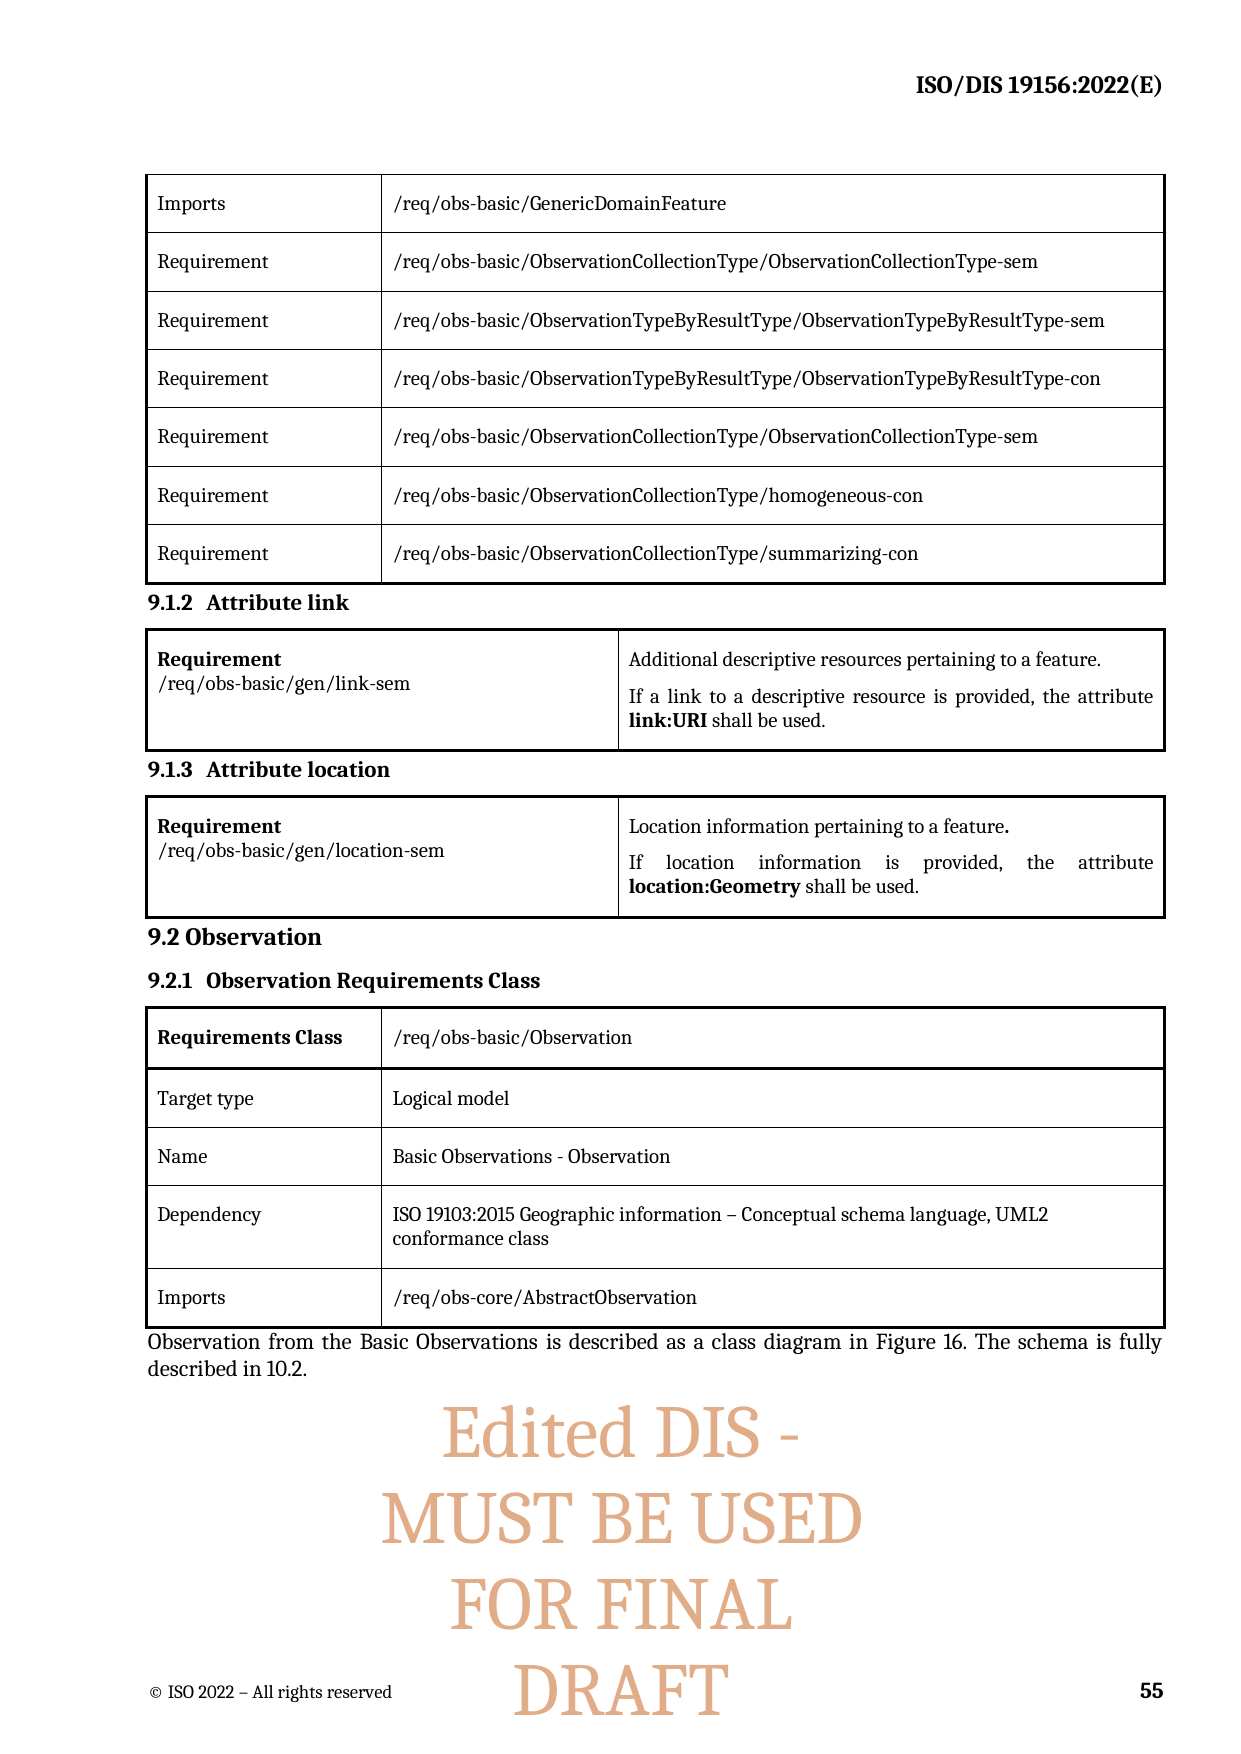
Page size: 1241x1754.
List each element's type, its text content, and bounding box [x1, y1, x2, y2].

table_cell /req/obs-basic/ObservationCollectionType/homogeneous-con [382, 467, 1163, 524]
table_cell /req/obs-basic/ObservationTypeByResultType/ObservationTypeByResultType-con [382, 350, 1163, 407]
table_cell Basic Observations - Observation [382, 1128, 1163, 1185]
table_cell /req/obs-basic/ObservationCollectionType/summarizing-con [382, 525, 1163, 582]
table_cell Dependency [148, 1186, 381, 1268]
table_cell /req/obs-basic/ObservationCollectionType/ObservationCollectionType-sem [382, 408, 1163, 466]
table_cell Requirement [148, 233, 381, 291]
table_header Additional descriptive resources pertaining to a feature. If a link to a descriptive resource is provided, the attribute link:URI be used. [619, 631, 1163, 749]
table_cell /req/obs-basic/ObservationCollectionType/ObservationCollectionType-sem [382, 233, 1163, 291]
table_cell Name [148, 1128, 381, 1185]
table_cell Target type [148, 1070, 381, 1127]
subtitle Attribute location [148, 758, 1163, 782]
table_cell Requirement [148, 467, 381, 524]
table_header Requirement /req/obs-basic/gen/location-sem [148, 798, 618, 916]
table_cell Requirement [148, 525, 381, 582]
table_cell Requirement [148, 408, 381, 466]
table_cell Requirement [148, 292, 381, 349]
table_cell Imports [148, 175, 381, 232]
subtitle Observation Requirements Class [148, 970, 1163, 994]
table_cell Requirement [148, 350, 381, 407]
table_cell /req/obs-basic/GenericDomainFeature [382, 175, 1163, 232]
table_cell Logical model [382, 1070, 1163, 1127]
table_cell /req/obs-basic/ObservationTypeByResultType/ObservationTypeByResultType-sem [382, 292, 1163, 349]
table_header Requirement /req/obs-basic/gen/link-sem [148, 631, 618, 749]
table_cell /req/obs-core/AbstractObservation [382, 1269, 1163, 1326]
table_header Requirements Class [148, 1009, 381, 1067]
table_cell ISO 19103:2015 Geographic information – Conceptual schema language, UML2 conformance class [382, 1186, 1163, 1268]
table_cell Imports [148, 1269, 381, 1326]
subtitle Observation [148, 925, 1163, 951]
table_header Location information pertaining to a feature. If location information is provided, the attribute location:Geometry be used. [619, 798, 1163, 916]
subtitle Attribute link [148, 592, 1163, 616]
table_header /req/obs-basic/Observation [382, 1009, 1163, 1067]
